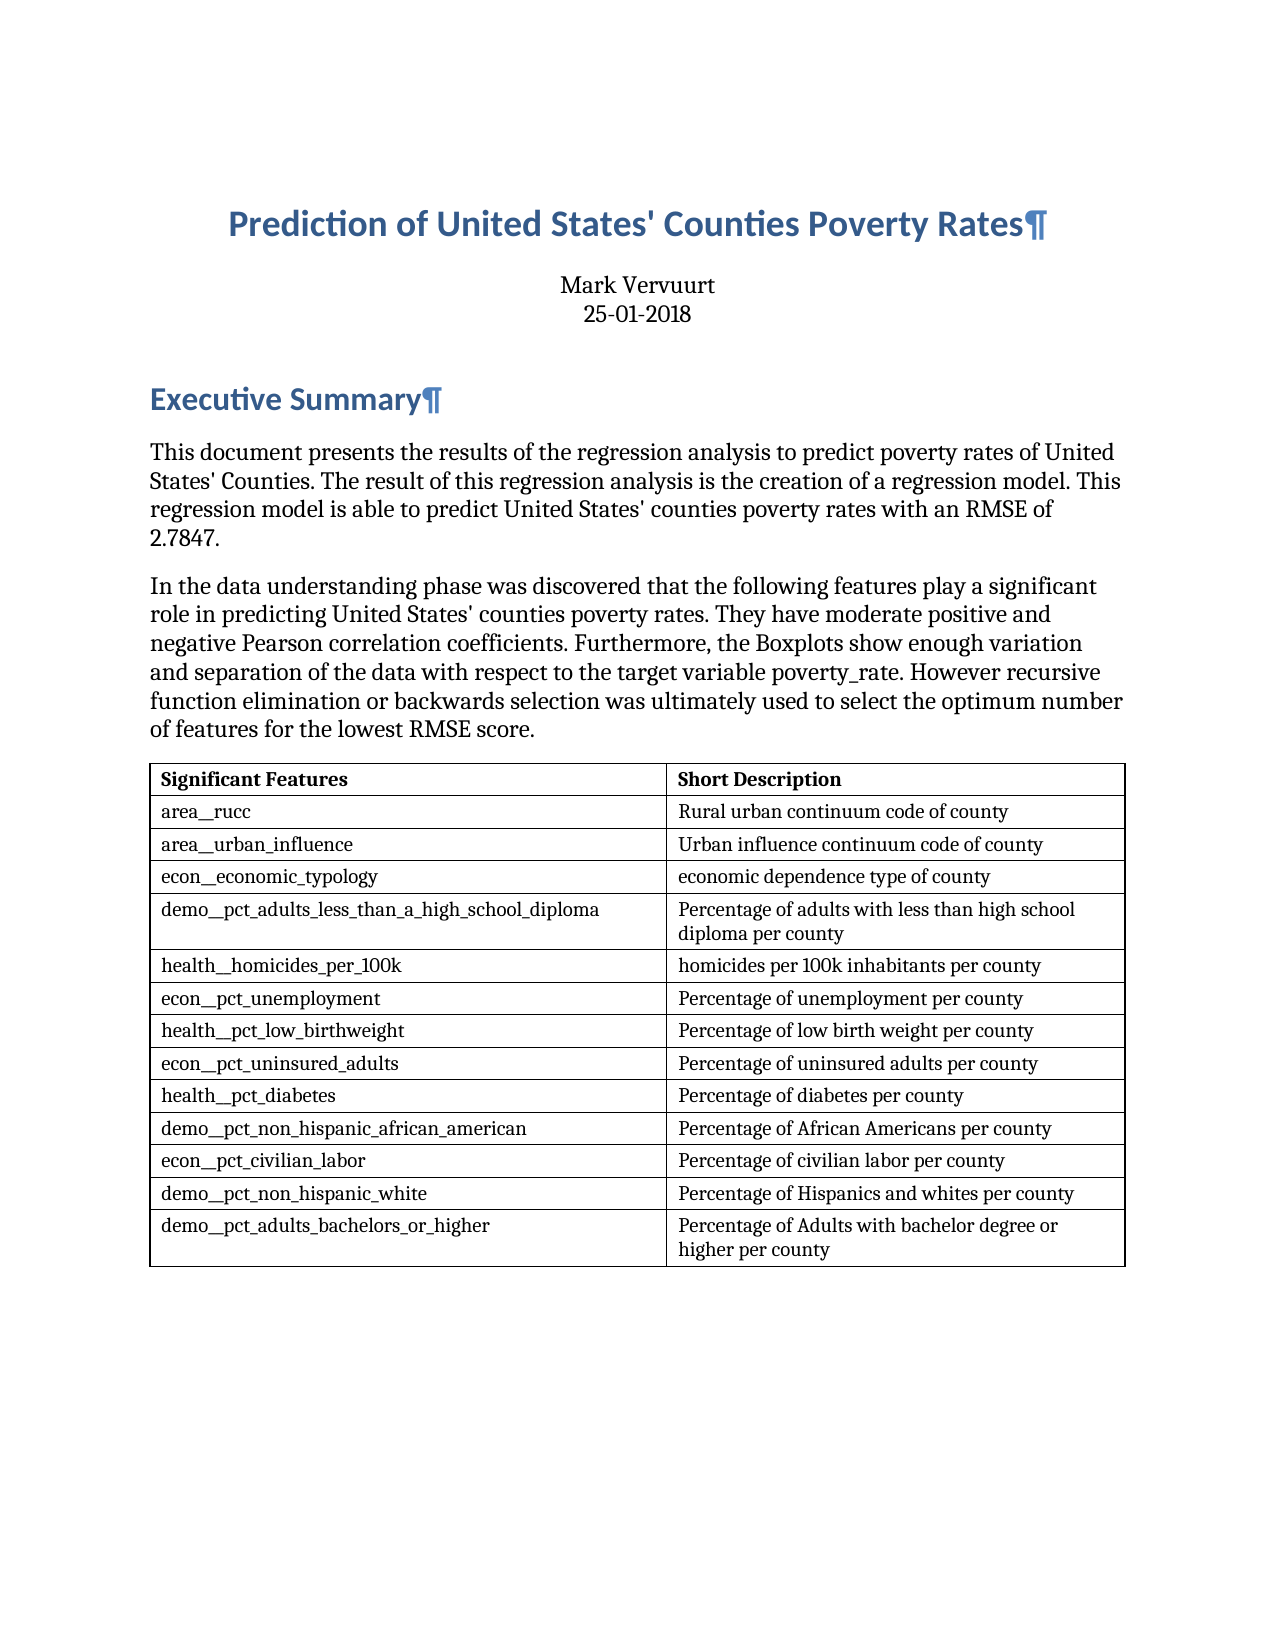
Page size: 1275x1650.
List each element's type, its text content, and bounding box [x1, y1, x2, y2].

table_cell Percentage of civilian labor per county [667, 1145, 1124, 1177]
title Prediction of United States' Counties Poverty Rates¶ [150, 200, 1125, 246]
table_cell health__pct_low_birthweight [151, 1015, 666, 1047]
table_cell Percentage of unemployment per county [667, 983, 1124, 1014]
table_cell demo__pct_non_hispanic_white [151, 1178, 666, 1209]
table_cell Percentage of adults with less than high school diploma per county [667, 894, 1124, 949]
table_cell Percentage of low birth weight per county [667, 1015, 1124, 1047]
table_cell area__urban_influence [151, 829, 666, 860]
table_cell homicides per 100k inhabitants per county [667, 950, 1124, 982]
table_cell econ__pct_unemployment [151, 983, 666, 1014]
table_cell economic dependence type of county [667, 861, 1124, 893]
table_header Short Description [667, 764, 1124, 795]
table_cell health__pct_diabetes [151, 1080, 666, 1112]
table_cell Percentage of diabetes per county [667, 1080, 1124, 1112]
text This document presents the results of the regression analysis to predict poverty rates of United States' Counties. The result of this regression analysis is the creation of a regression model. This regression model is able to predict United States' counties poverty rates with an RMSE of 2.7847. [150, 438, 1125, 553]
table_cell demo__pct_non_hispanic_african_american [151, 1113, 666, 1144]
table_cell Percentage of Hispanics and whites per county [667, 1178, 1124, 1209]
table_cell Rural urban continuum code of county [667, 796, 1124, 828]
table_cell demo__pct_adults_bachelors_or_higher [151, 1210, 666, 1266]
table_cell Percentage of African Americans per county [667, 1113, 1124, 1144]
table_cell econ__economic_typology [151, 861, 666, 893]
table_cell econ__pct_uninsured_adults [151, 1048, 666, 1079]
table_cell Percentage of uninsured adults per county [667, 1048, 1124, 1079]
table_cell Percentage of Adults with bachelor degree or higher per county [667, 1210, 1124, 1266]
table_cell health__homicides_per_100k [151, 950, 666, 982]
table_cell econ__pct_civilian_labor [151, 1145, 666, 1177]
table_cell area__rucc [151, 796, 666, 828]
subtitle Executive Summary¶ [150, 378, 1125, 419]
table_header Significant Features [151, 764, 666, 795]
table_cell demo__pct_adults_less_than_a_high_school_diploma [151, 894, 666, 949]
text Mark Vervuurt 25-01-2018 [150, 271, 1125, 328]
table_cell Urban influence continuum code of county [667, 829, 1124, 860]
text In the data understanding phase was discovered that the following features play a significant role in predicting United States' counties poverty rates. They have moderate positive and negative Pearson correlation coefficients. Furthermore, the Boxplots show enough variation and separation of the data with respect to the target variable poverty_rate. However recursive function elimination or backwards selection was ultimately used to select the optimum number of features for the lowest RMSE score. [150, 572, 1125, 744]
